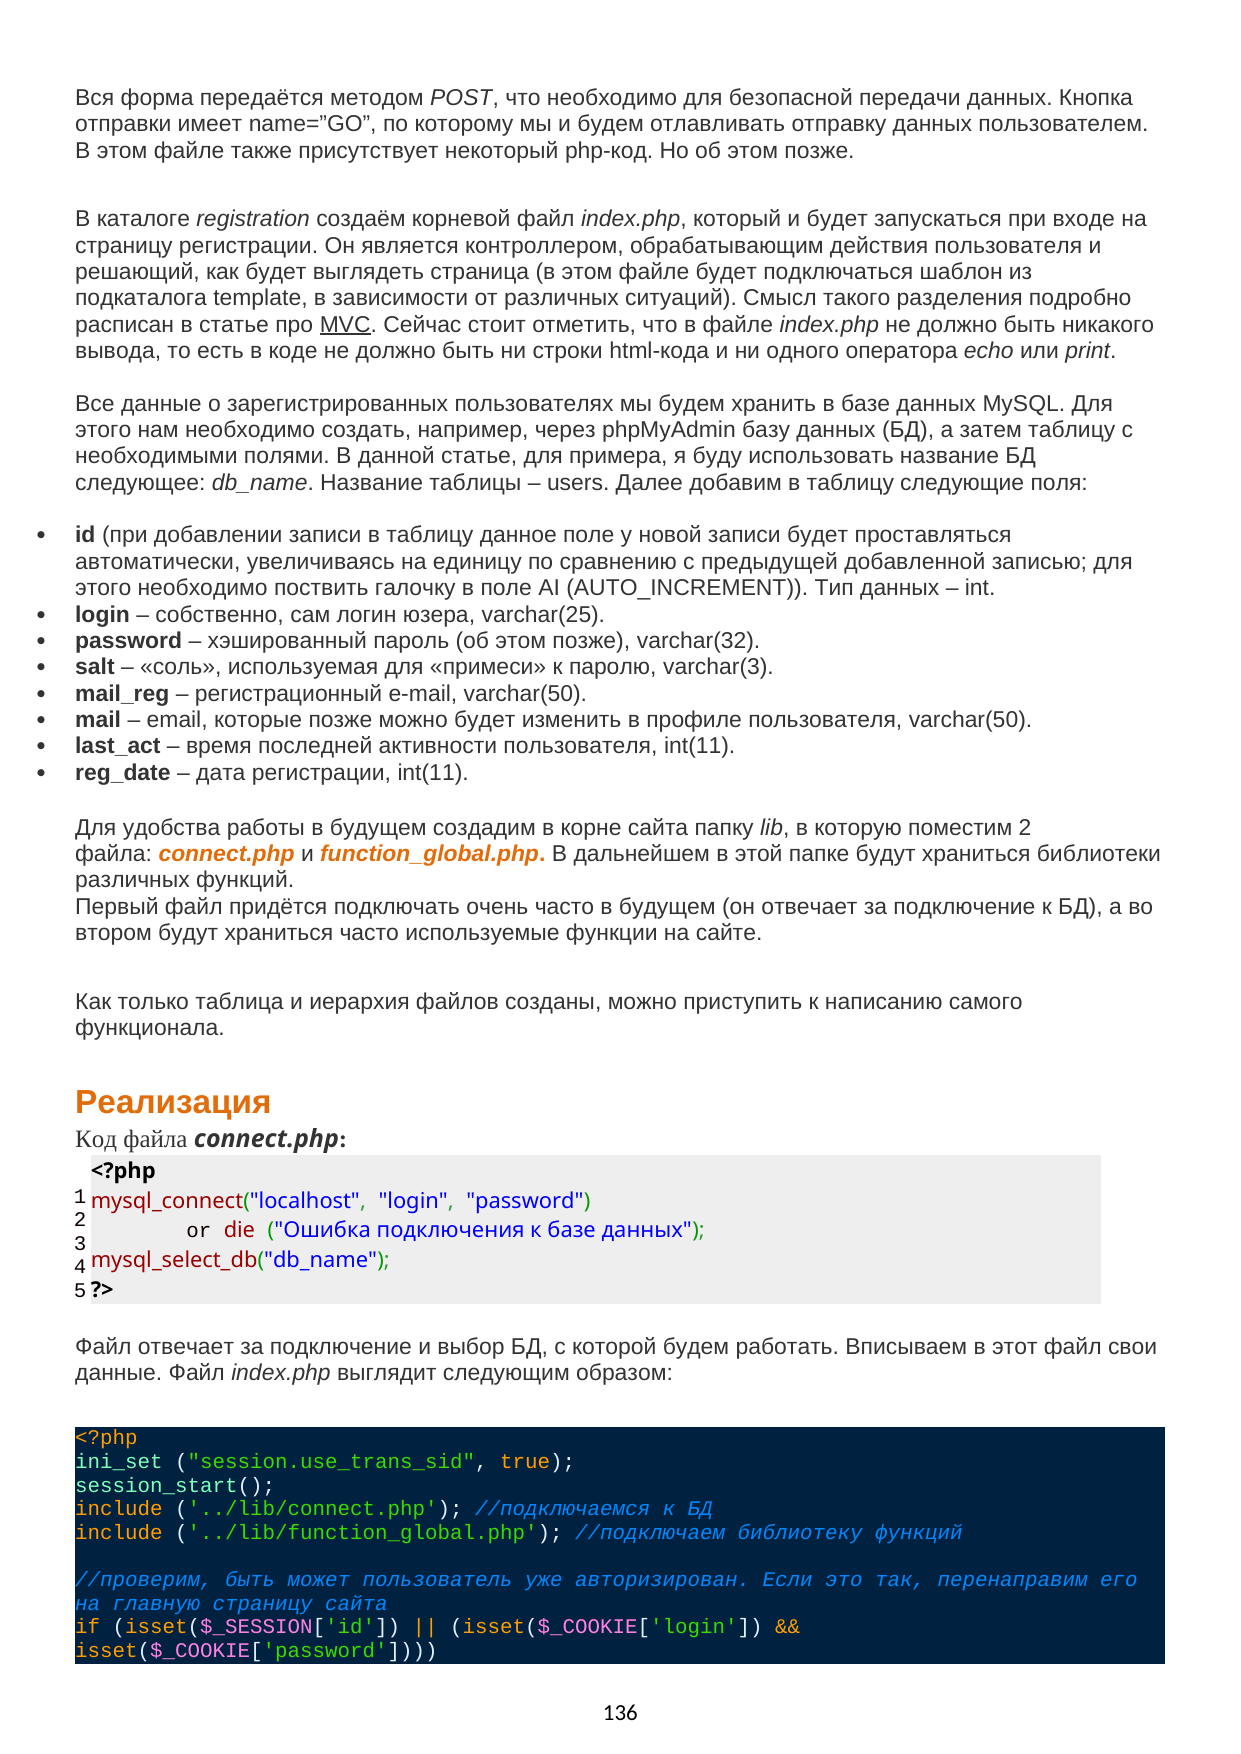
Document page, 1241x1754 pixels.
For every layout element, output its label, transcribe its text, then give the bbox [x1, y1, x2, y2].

list id (при добавлении записи в таблицу данное поле у новой записи будет проставляться автоматически, увеличиваясь на единицу по сравнению с предыдущей добавленной записью; для этого необходимо поствить галочку в поле AI (AUTO_INCREMENT)). Тип данных – int. [37, 521, 1165, 601]
list salt – «соль», используемая для «примеси» к паролю, varchar(3). [37, 653, 1165, 679]
list mail_reg – регистрационный e-mail, varchar(50). [37, 679, 1165, 706]
list reg_date – дата регистрации, int(11). [37, 759, 1165, 785]
table_header 1 2 3 4 5 [74, 1155, 91, 1304]
text Все данные о зарегистрированных пользователях мы будем хранить в базе данных MySQL. Для этого нам необходимо создать, например, через phpMyAdmin базу данных (БД), а затем таблицу с необходимыми полями. В данной статье, для примера, я буду использовать название БД следующее: db_name. Название таблицы – users. Далее добавим в таблицу следующие поля: [75, 390, 1165, 495]
list login – собственно, сам логин юзера, varchar(25). [37, 601, 1165, 627]
text Вся форма передаётся методом POST, что необходимо для безопасной передачи данных. Кнопка отправки имеет name=”GO”, по которому мы и будем отлавливать отправку данных пользователем. В этом файле также присутствует некоторый php-код. Но об этом позже. [854, 84, 1165, 163]
list last_act – время последней активности пользователя, int(11). [37, 732, 1165, 759]
table_header <?php mysql_connect("localhost", "login", "password") or die ("Ошибка подключения к базе данных"); mysql_select_db("db_name"); ?> [91, 1155, 1101, 1304]
text Для удобства работы в будущем создадим в корне сайта папку lib, в которую поместим 2 файла: connect.php и function_global.php. В дальнейшем в этой папке будут храниться библиотеки различных функций. [75, 814, 1165, 893]
text Первый файл придётся подключать очень часто в будущем (он отвечает за подключение к БД), а во втором будут храниться часто используемые функции на сайте. [75, 893, 1165, 946]
text Файл отвечает за подключение и выбор БД, с которой будем работать. Вписываем в этот файл свои данные. Файл index.php выглядит следующим образом: [75, 1333, 1165, 1385]
list mail – email, которые позже можно будет изменить в профиле пользователя, varchar(50). [37, 706, 1165, 732]
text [75, 1427, 1165, 1664]
subtitle Реализация [75, 1082, 1165, 1121]
text Код файла connect.php: [75, 1121, 1165, 1155]
text В каталоге registration создаём корневой файл index.php, который и будет запускаться при входе на страницу регистрации. Он является контроллером, обрабатывающим действия пользователя и решающий, как будет выглядеть страница (в этом файле будет подключаться шаблон из подкаталога template, в зависимости от различных ситуаций). Смысл такого разделения подробно расписан в статье про MVC. Сейчас стоит отметить, что в файле index.php не должно быть никакого вывода, то есть в коде не должно быть ни строки html-кода и ни одного оператора echo или print. [75, 205, 1165, 363]
list password – хэшированный пароль (об этом позже), varchar(32). [37, 627, 1165, 653]
text Как только таблица и иерархия файлов созданы, можно приступить к написанию самого функционала. [75, 988, 1165, 1040]
